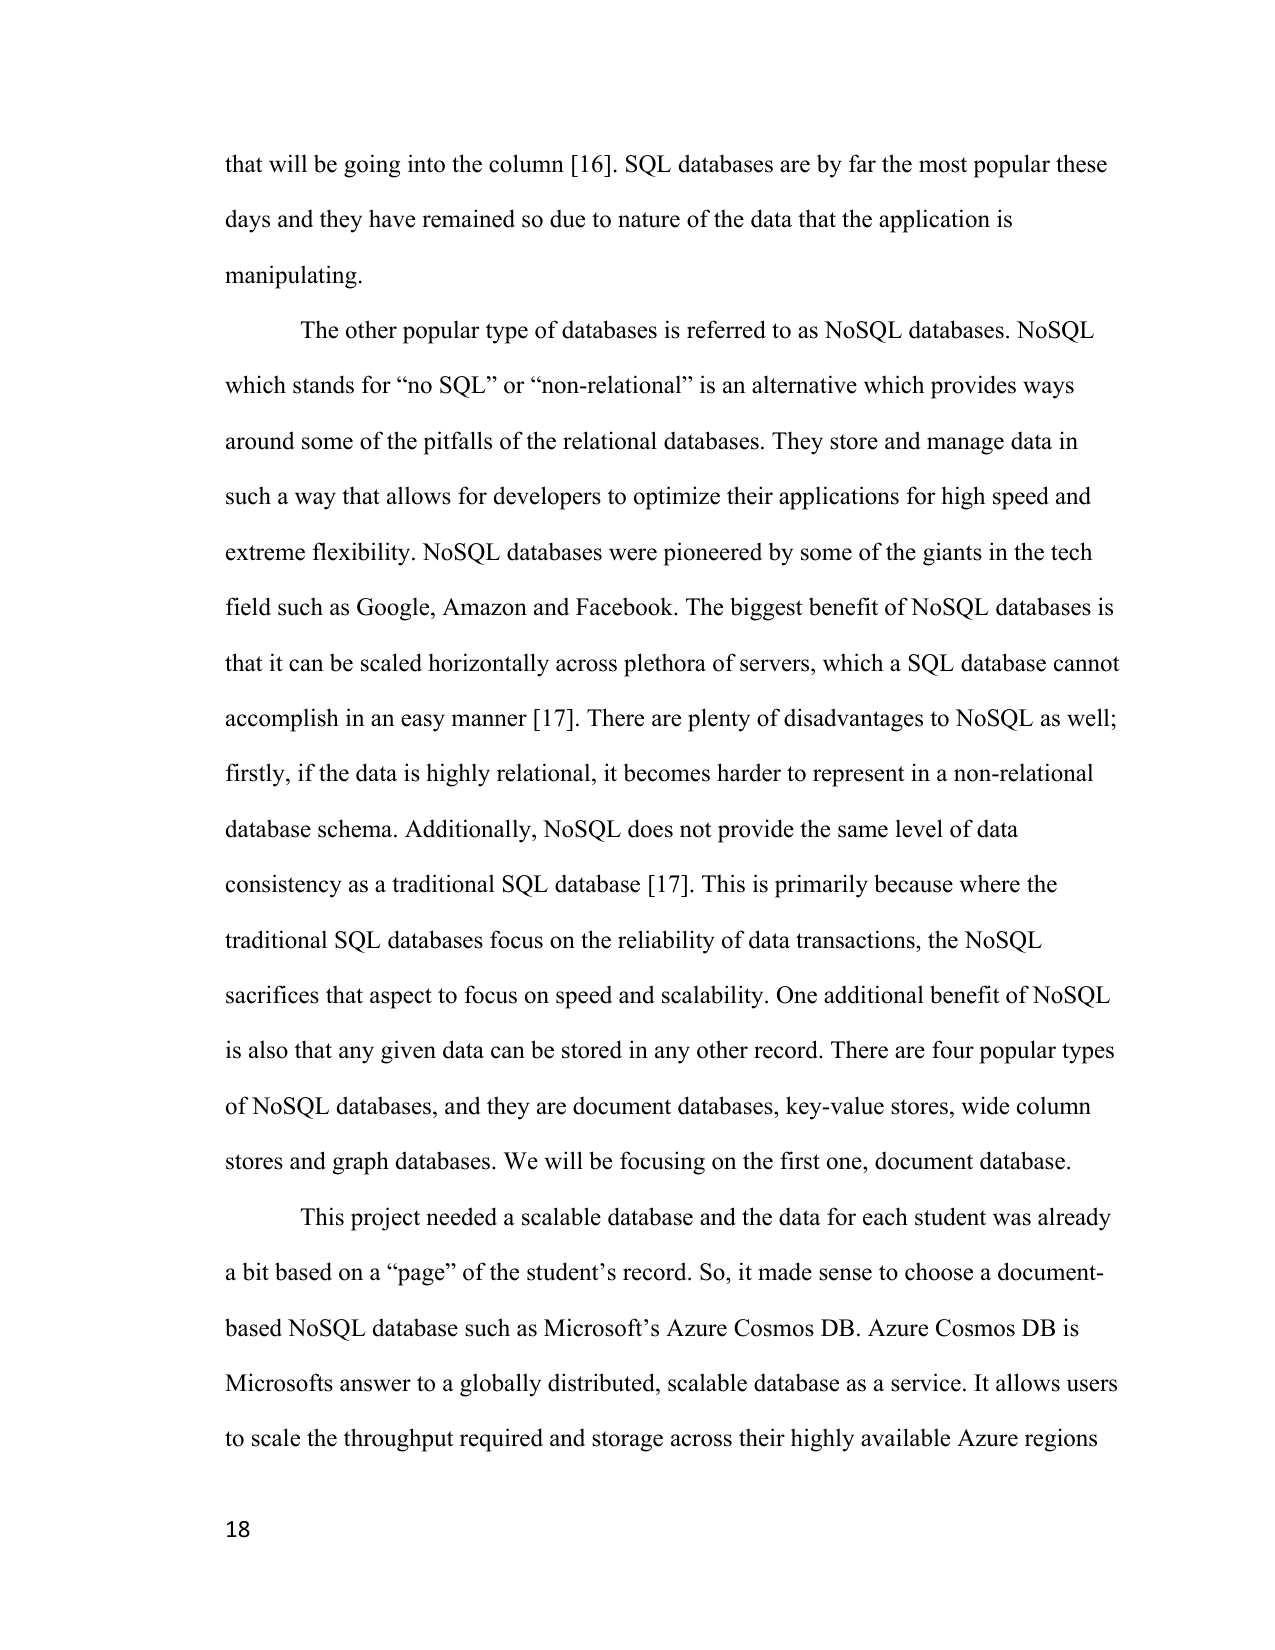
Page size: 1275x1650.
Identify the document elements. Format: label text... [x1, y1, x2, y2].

text The other popular type of databases is referred to as NoSQL databases. NoSQL which stands for “no SQL” or “non-relational” is an alternative which provides ways around some of the pitfalls of the relational databases. They store and manage data in such a way that allows for developers to optimize their applications for high speed and extreme flexibility. NoSQL databases were pioneered by some of the giants in the tech field such as Google, Amazon and Facebook. The biggest benefit of NoSQL databases is that it can be scaled horizontally across plethora of servers, which a SQL database cannot accomplish in an easy manner [17]. There are plenty of disadvantages to NoSQL as well; firstly, if the data is highly relational, it becomes harder to represent in a non-relational database schema. Additionally, NoSQL does not provide the same level of data consistency as a traditional SQL database [17]. This is primarily because where the traditional SQL databases focus on the reliability of data transactions, the NoSQL sacrifices that aspect to focus on speed and scalability. One additional benefit of NoSQL is also that any given data can be stored in any other record. There are four popular types of NoSQL databases, and they are document databases, key-value stores, wide column stores and graph databases. We will be focusing on the first one, document database. [225, 316, 1125, 1175]
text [225, 1203, 1125, 1452]
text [225, 150, 1125, 288]
